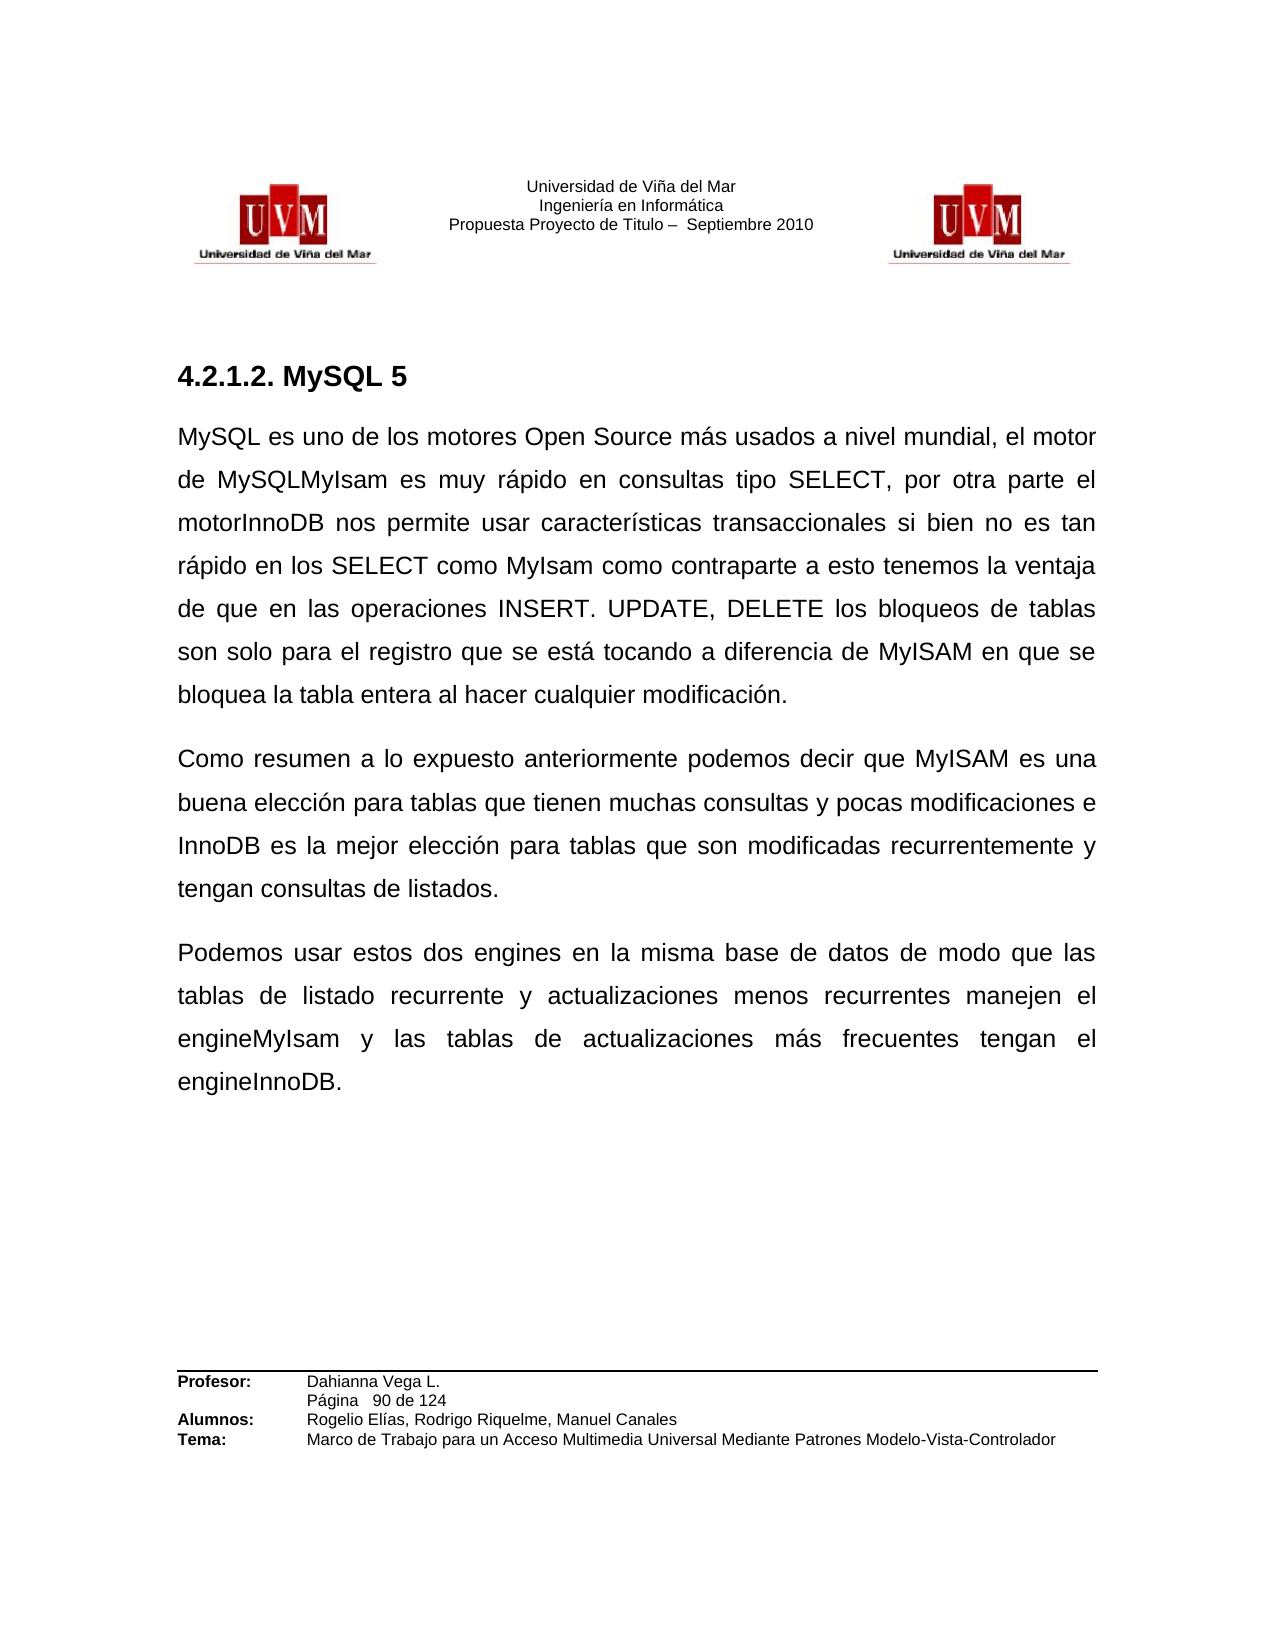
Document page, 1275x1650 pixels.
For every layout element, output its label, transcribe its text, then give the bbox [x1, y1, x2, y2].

text Podemos usar estos dos engines en la misma base de datos de modo que las tablas de listado recurrente y actualizaciones menos recurrentes manejen el engineMyIsam y las tablas de actualizaciones más frecuentes tengan el engineInnoDB. [177, 938, 1098, 1096]
text Como resumen a lo expuesto anteriormente podemos decir que MyISAM es una buena elección para tablas que tienen muchas consultas y pocas modificaciones e InnoDB es la mejor elección para tablas que son modificadas recurrentemente y tengan consultas de listados. [177, 744, 1098, 902]
picture [871, 176, 1084, 267]
picture [177, 176, 390, 267]
text MySQL es uno de los motores Open Source más usados a nivel mundial, el motor de MySQLMyIsam es muy rápido en consultas tipo SELECT, por otra parte el motorInnoDB nos permite usar características transaccionales si bien no es tan rápido en los SELECT como MyIsam como contraparte a esto tenemos la ventaja de que en las operaciones INSERT. UPDATE, DELETE los bloqueos de tablas son solo para el registro que se está tocando a diferencia de MyISAM en que se bloquea la tabla entera al hacer cualquier modificación. [177, 422, 1098, 709]
subtitle 4.2.1.2. MySQL 5 [177, 359, 1098, 392]
